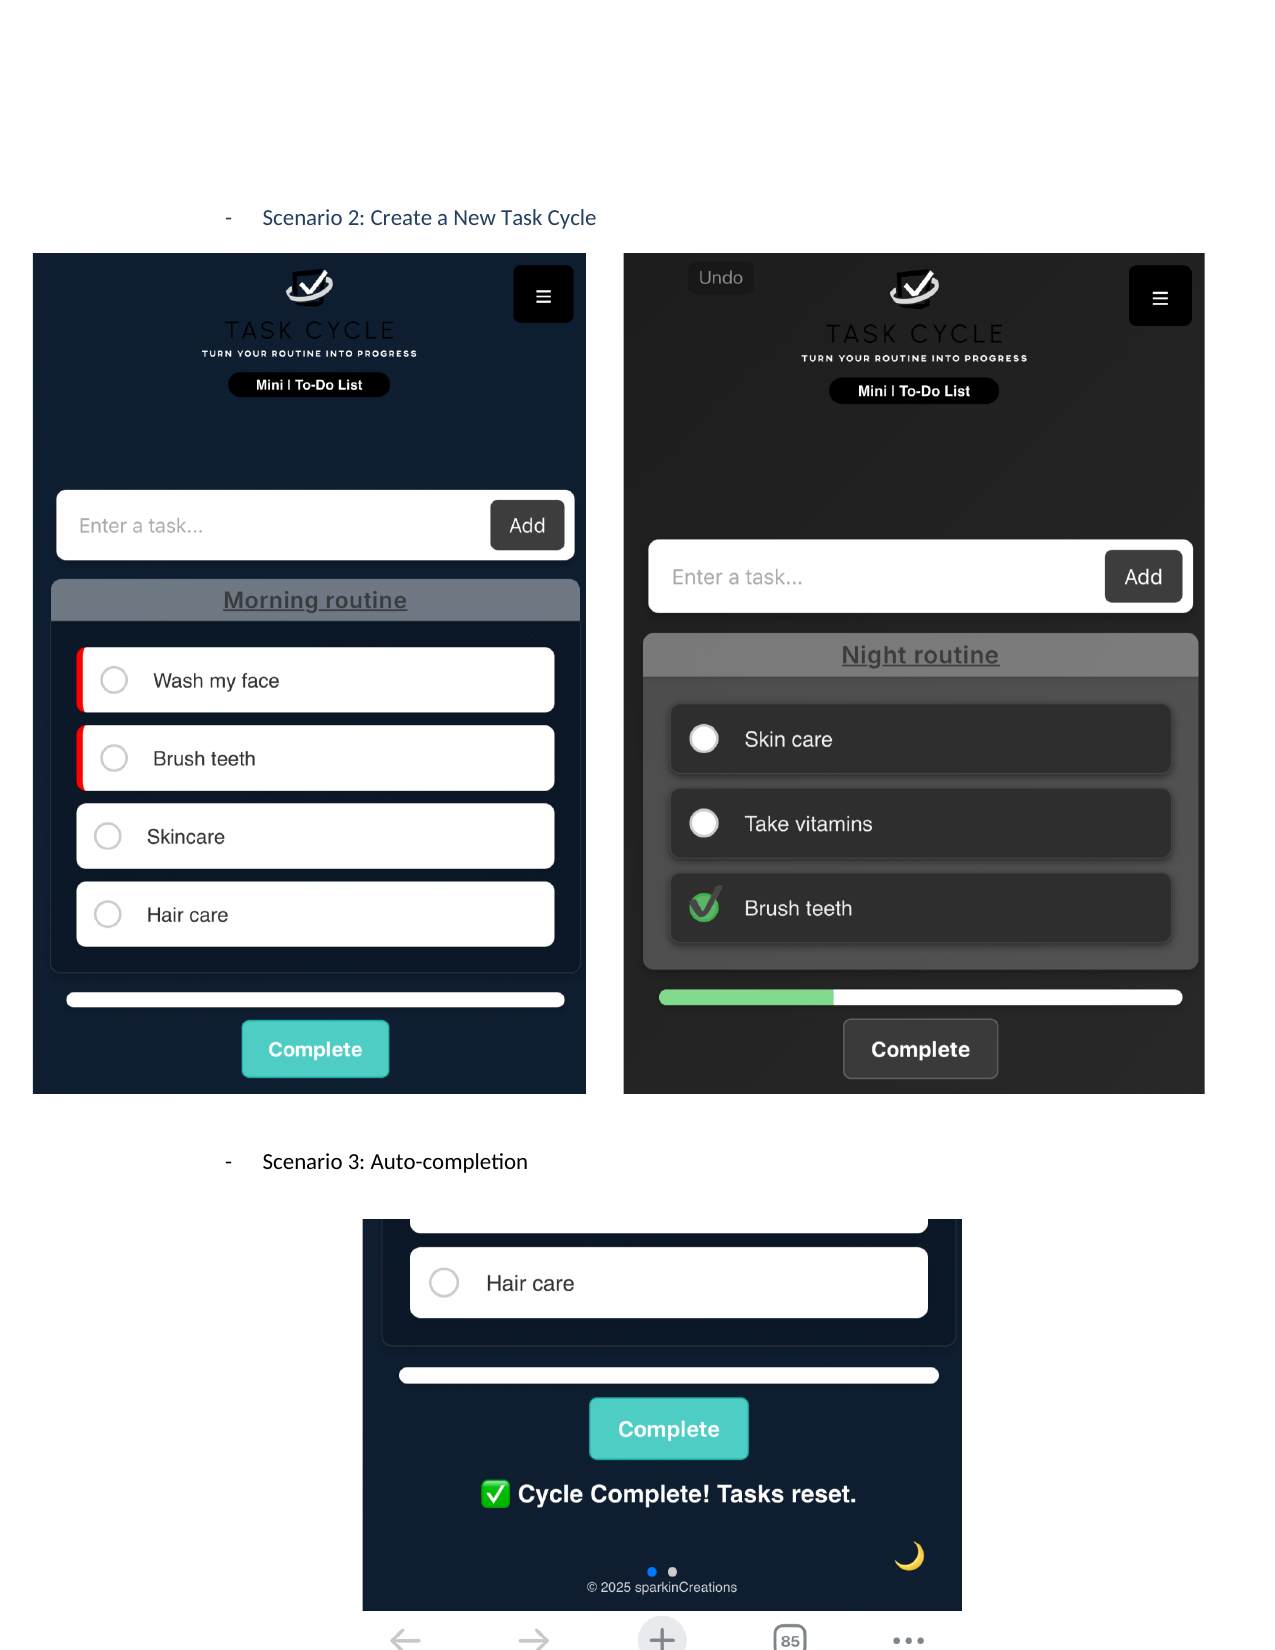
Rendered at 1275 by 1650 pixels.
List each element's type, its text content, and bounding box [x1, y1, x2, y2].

picture [362, 1219, 962, 1650]
picture [32, 253, 586, 1094]
subtitle Scenario 2: Create a New Task Cycle [225, 203, 1087, 231]
picture [623, 253, 1205, 1094]
list Scenario 3: Auto-completion [225, 1147, 1087, 1175]
